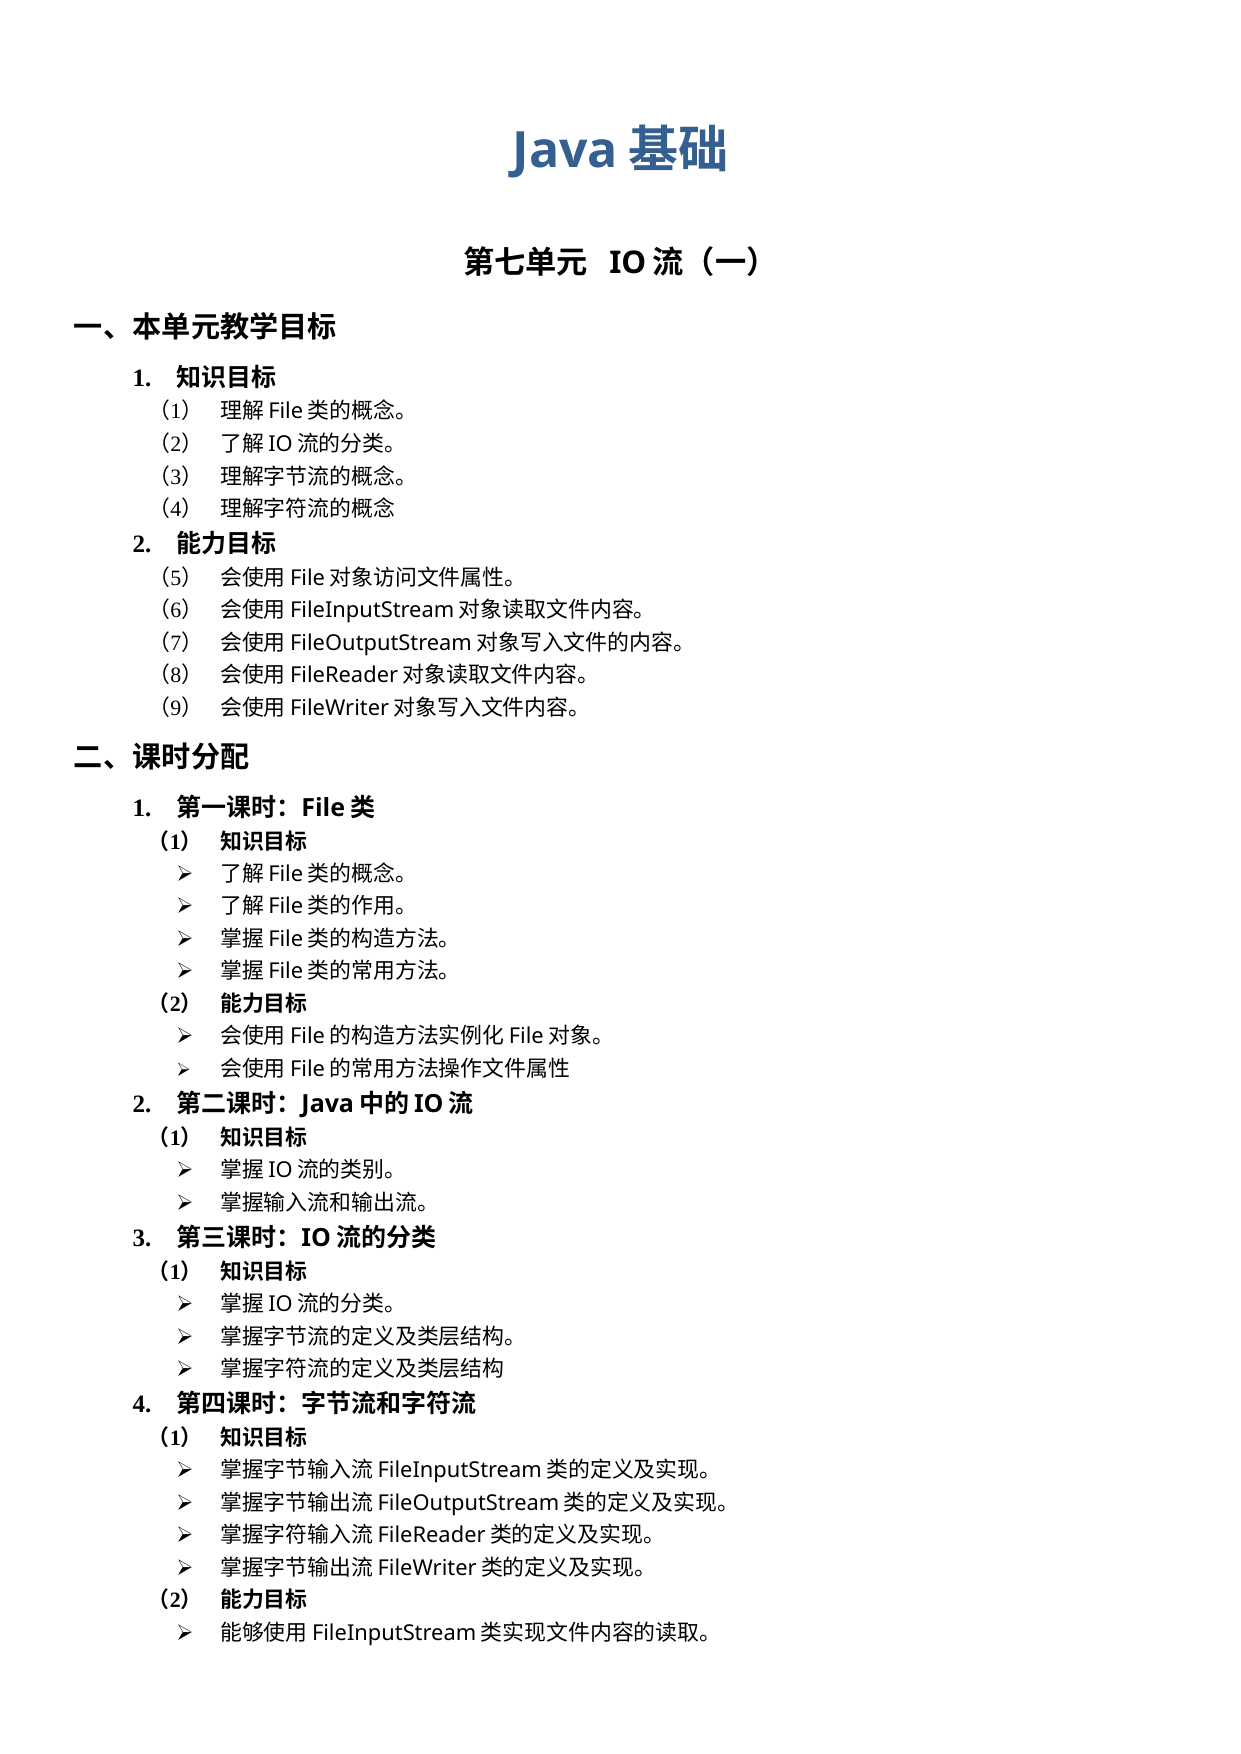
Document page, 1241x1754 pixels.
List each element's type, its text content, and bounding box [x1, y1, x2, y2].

list 能力目标 [148, 986, 1152, 1018]
list 掌握IO流的分类。 [176, 1286, 1152, 1318]
list 掌握字符输入流FileReader类的定义及实现。 [176, 1517, 1152, 1549]
text 第七单元 IO流（一） [89, 227, 1152, 292]
list 知识目标 [148, 1253, 1152, 1286]
list 能力目标 [132, 523, 1152, 559]
list 会使用File对象访问文件属性。 [148, 559, 1152, 592]
list 知识目标 [148, 1419, 1152, 1452]
list 掌握字节输出流FileWriter类的定义及实现。 [176, 1549, 1152, 1582]
list 掌握File类的常用方法。 [176, 953, 1152, 986]
list 掌握File类的构造方法。 [176, 921, 1152, 953]
list 会使用FileReader对象读取文件内容。 [148, 657, 1152, 689]
list 理解字符流的概念 [148, 491, 1152, 523]
list 知识目标 [148, 1119, 1152, 1152]
list 知识目标 [148, 823, 1152, 856]
list 掌握输入流和输出流。 [176, 1184, 1152, 1217]
list 掌握字节输出流FileOutputStream类的定义及实现。 [176, 1484, 1152, 1517]
list 了解File类的概念。 [176, 856, 1152, 888]
list 课时分配 [74, 722, 1152, 787]
list 了解File类的作用。 [176, 888, 1152, 921]
list 掌握字符流的定义及类层结构 [176, 1351, 1152, 1383]
list 掌握字节流的定义及类层结构。 [176, 1318, 1152, 1351]
list 第二课时：Java中的IO流 [132, 1083, 1152, 1119]
list 会使用FileWriter对象写入文件内容。 [148, 689, 1152, 722]
list 了解IO流的分类。 [148, 426, 1152, 458]
list 本单元教学目标 [74, 292, 1152, 357]
list 能够使用FileInputStream类实现文件内容的读取。 [176, 1614, 1152, 1647]
list 会使用FileInputStream对象读取文件内容。 [148, 592, 1152, 624]
list 会使用FileOutputStream对象写入文件的内容。 [148, 624, 1152, 657]
list 知识目标 [132, 357, 1152, 393]
list 掌握IO流的类别。 [176, 1152, 1152, 1184]
list 第三课时：IO流的分类 [132, 1217, 1152, 1253]
text Java基础 [89, 97, 1152, 194]
list 掌握字节输入流FileInputStream类的定义及实现。 [176, 1452, 1152, 1484]
list 第四课时：字节流和字符流 [132, 1383, 1152, 1419]
list 会使用File的构造方法实例化File对象。 [176, 1018, 1152, 1051]
list 能力目标 [148, 1582, 1152, 1614]
list 理解字节流的概念。 [148, 458, 1152, 491]
list 第一课时：File类 [132, 787, 1152, 823]
list 理解File类的概念。 [148, 393, 1152, 426]
list 会使用File的常用方法操作文件属性 [176, 1051, 1152, 1083]
